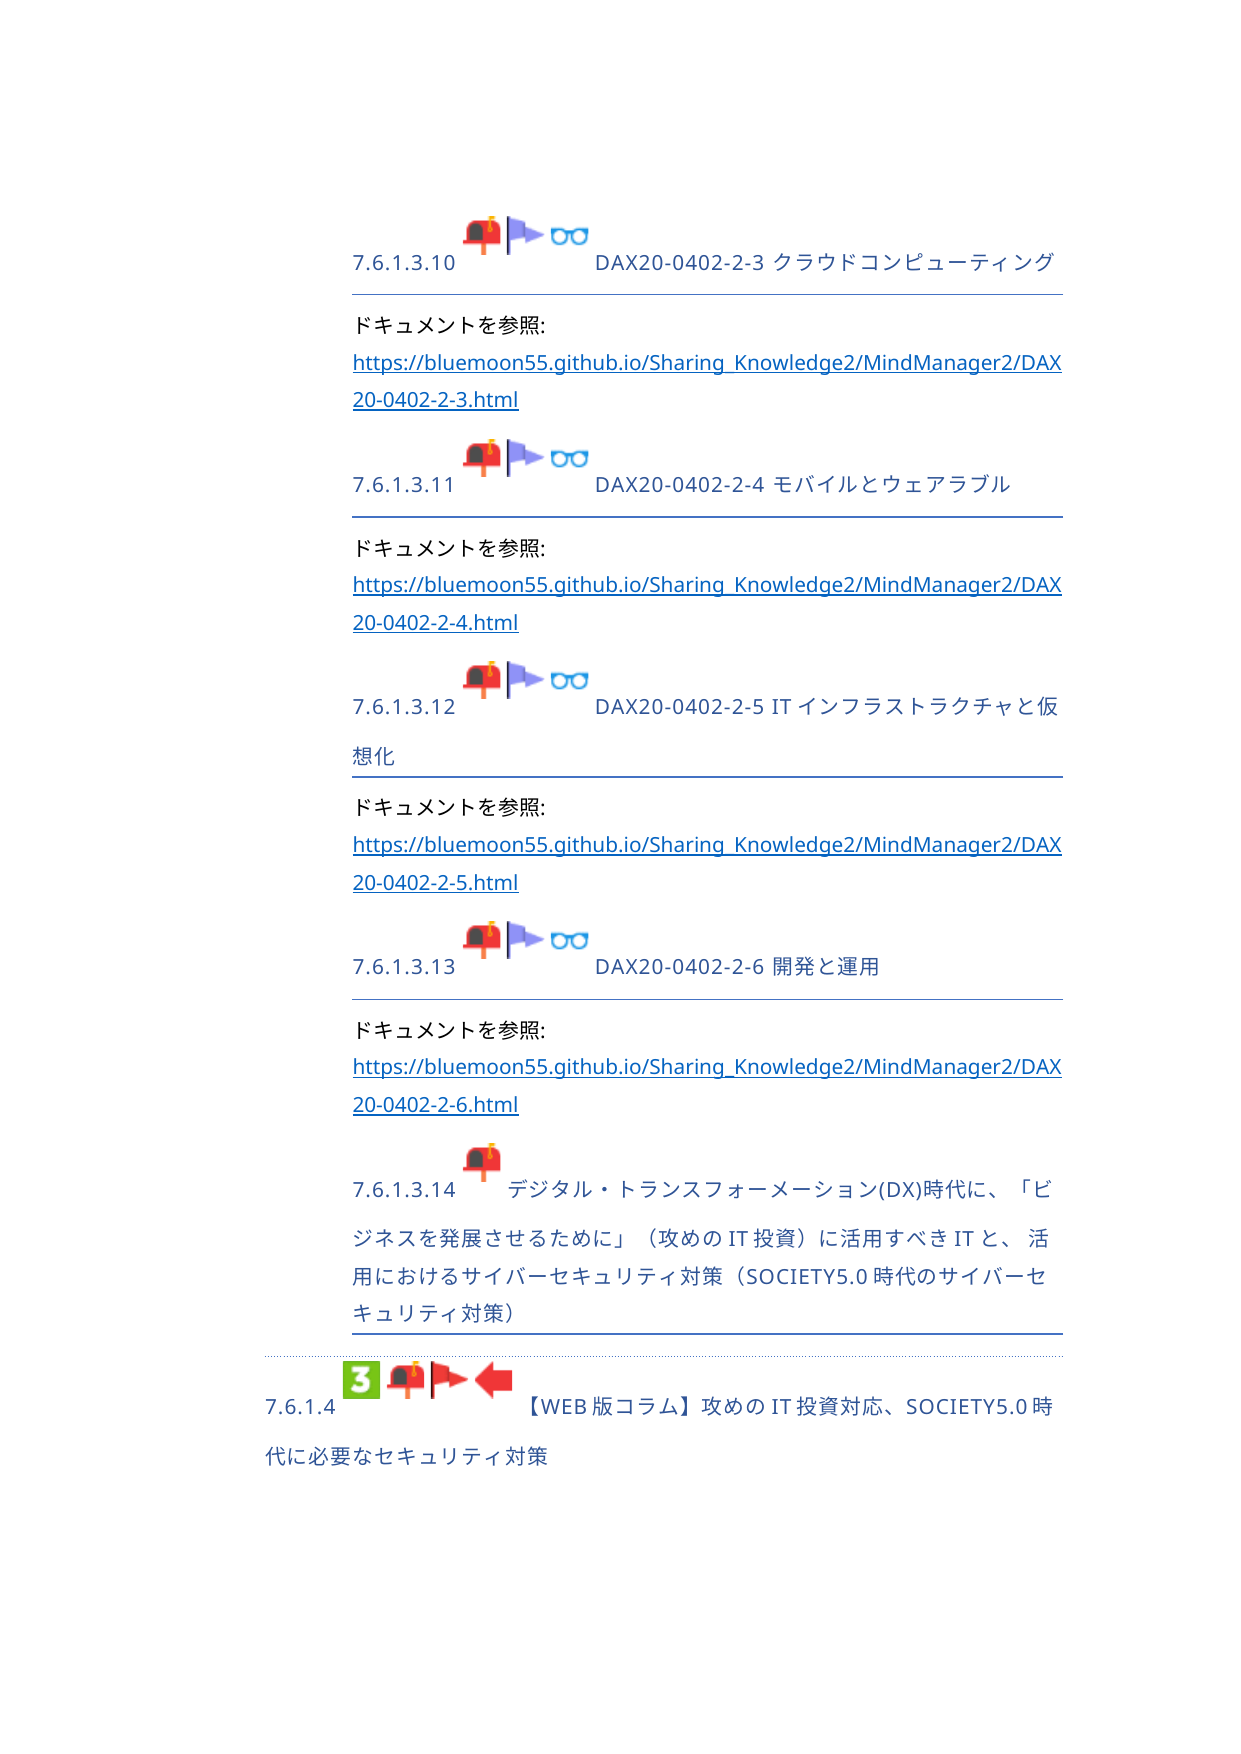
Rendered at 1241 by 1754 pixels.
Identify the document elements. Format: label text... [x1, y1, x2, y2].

picture [462, 439, 501, 477]
text 【Web版コラム】攻めのIT投資対応、Society5.0時代に必要なセキュリティ対策 [265, 1356, 1063, 1474]
picture [506, 439, 545, 477]
text デジタル・トランスフォーメーション(DX)時代に、「ビジネスを発展させるために」（攻めのIT投資）に活用すべきITと、 活用におけるサイバーセキュリティ対策（Society5.0時代のサイバーセキュリティ対策） [352, 1144, 1063, 1333]
picture [462, 1143, 501, 1182]
text ドキュメントを参照: https://bluemoon55.github.io/Sharing_Knowledge2/MindManager2/DAX20-0402-2-6.html [352, 1011, 1063, 1123]
text DAX20-0402-2-5 ITインフラストラクチャと仮想化 [352, 662, 1063, 776]
picture [342, 1361, 381, 1399]
picture [462, 661, 501, 699]
picture [550, 216, 589, 255]
picture [474, 1361, 513, 1399]
picture [550, 921, 589, 959]
picture [430, 1361, 469, 1399]
picture [550, 661, 589, 699]
text DAX20-0402-2-3 クラウドコンピューティング [352, 217, 1063, 294]
text ドキュメントを参照: https://bluemoon55.github.io/Sharing_Knowledge2/MindManager2/DAX20-0402-2-5.html [352, 788, 1063, 901]
picture [462, 921, 501, 959]
text DAX20-0402-2-4 モバイルとウェアラブル [352, 439, 1063, 516]
picture [506, 921, 545, 959]
text ドキュメントを参照: https://bluemoon55.github.io/Sharing_Knowledge2/MindManager2/DAX20-0402-2-4.html [352, 528, 1063, 641]
picture [462, 216, 501, 255]
text ドキュメントを参照: https://bluemoon55.github.io/Sharing_Knowledge2/MindManager2/DAX20-0402-2-3.html [352, 306, 1063, 418]
picture [506, 216, 545, 255]
picture [386, 1361, 425, 1399]
picture [506, 661, 545, 699]
picture [550, 439, 589, 477]
text DAX20-0402-2-6 開発と運用 [352, 921, 1063, 999]
